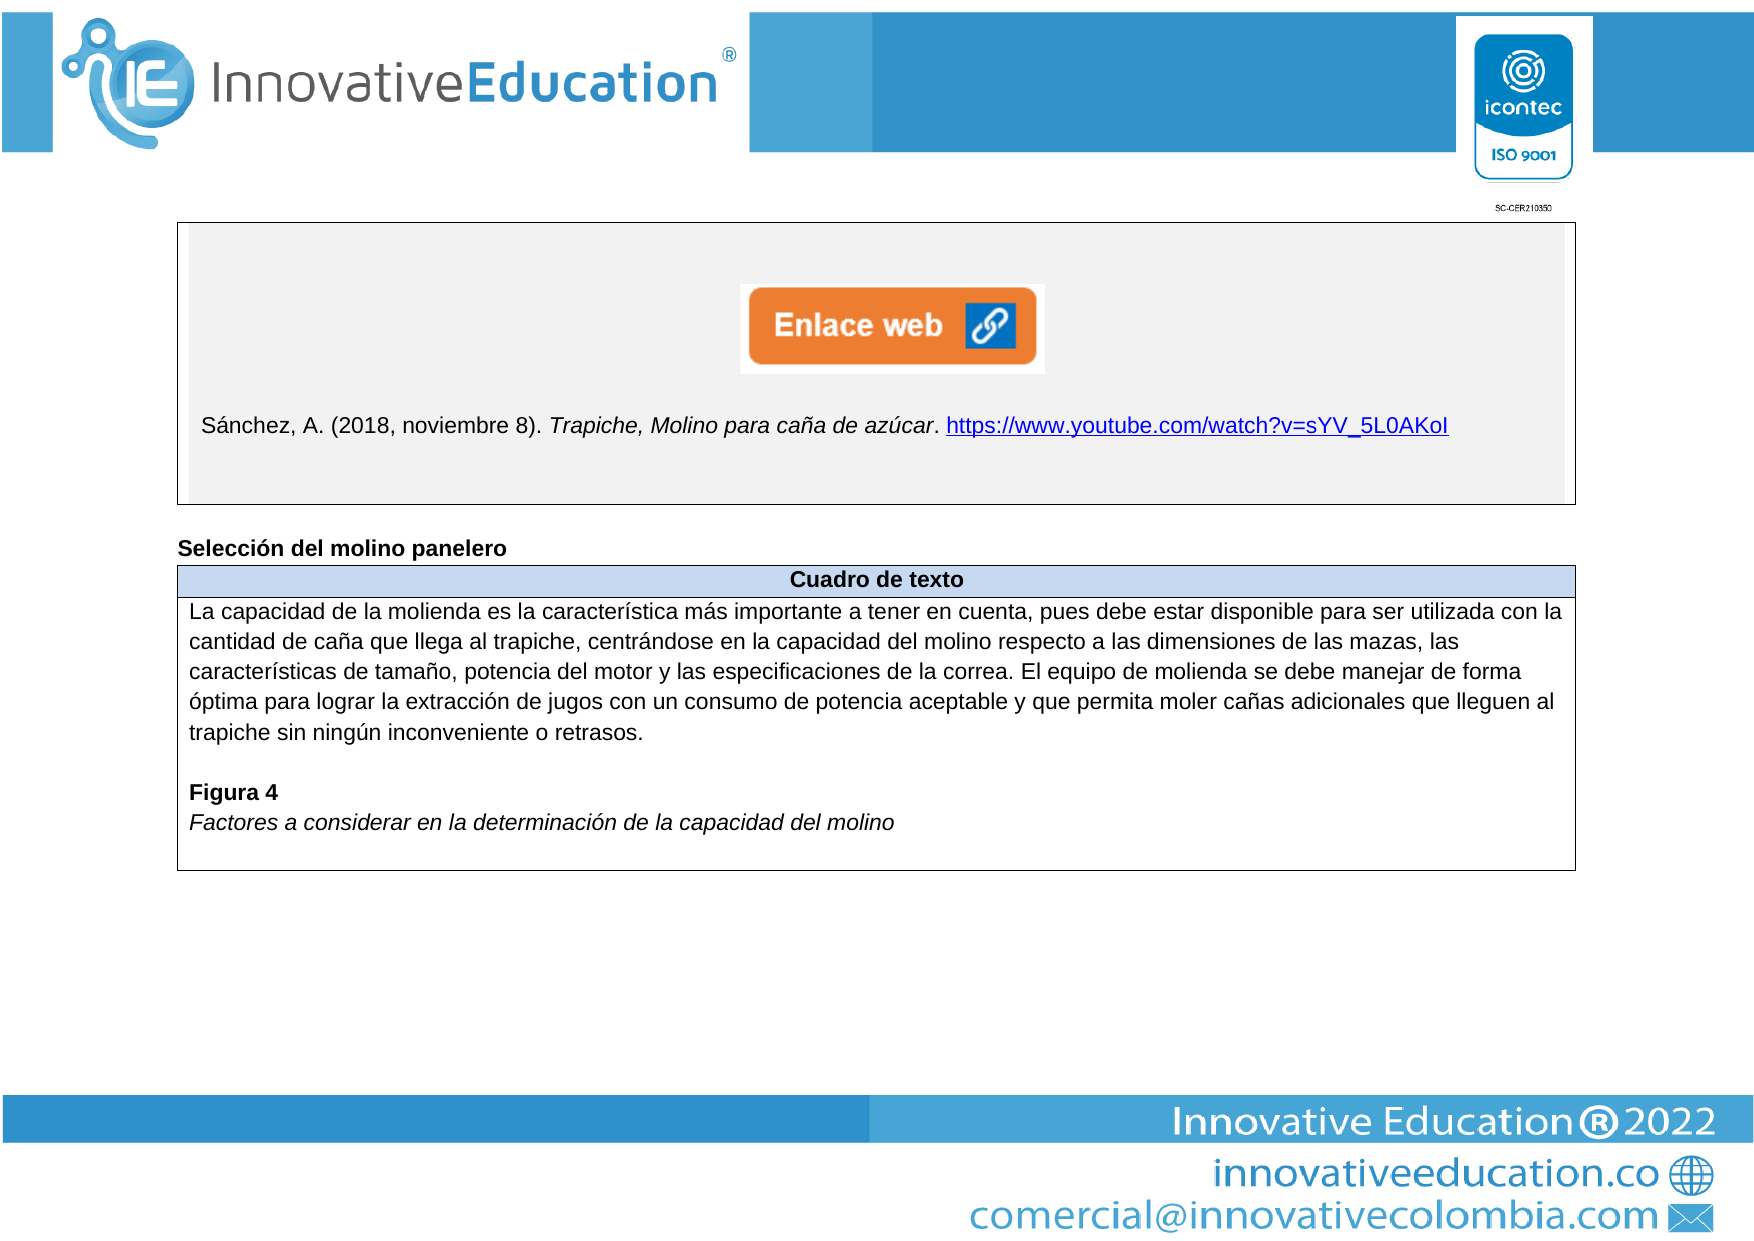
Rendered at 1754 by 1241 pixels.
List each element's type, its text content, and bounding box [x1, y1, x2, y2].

picture [1471, 32, 1576, 214]
picture [2, 0, 1754, 166]
text Selección del molino panelero [177, 535, 1577, 561]
picture [2, 1093, 1754, 1239]
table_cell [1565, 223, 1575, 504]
table_header Cuadro de texto [178, 566, 1575, 597]
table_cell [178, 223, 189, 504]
picture [740, 284, 1045, 374]
